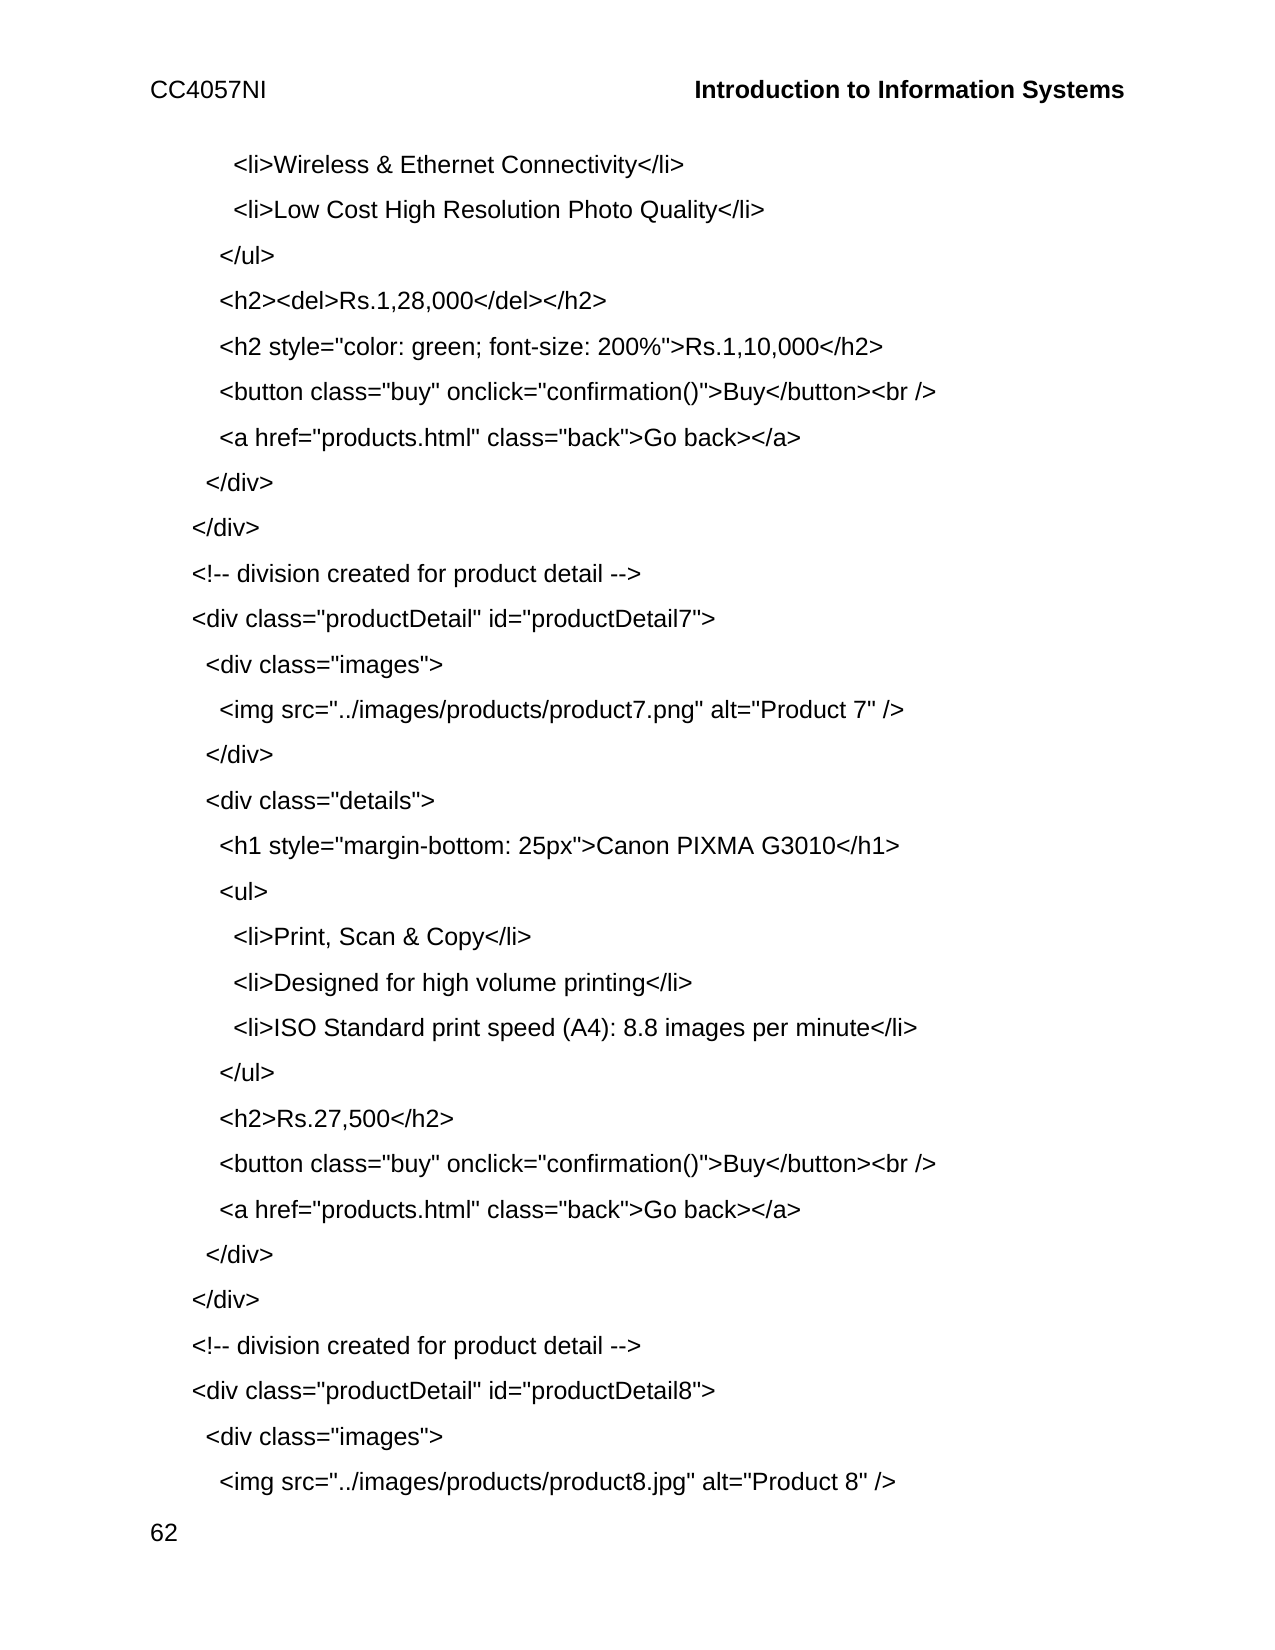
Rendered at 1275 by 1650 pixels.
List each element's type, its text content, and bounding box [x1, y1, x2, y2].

text <li>Designed for high volume printing</li> [150, 967, 1125, 996]
text </div> [150, 468, 1125, 497]
text <img src="../images/products/product8.jpg" alt="Product 8" /> [150, 1467, 1125, 1496]
text <button class="buy" onclick="confirmation()">Buy</button><br /> [150, 377, 1125, 406]
text <h2><del>Rs.1,28,000</del></h2> [150, 286, 1125, 315]
text <a href="products.html" class="back">Go back></a> [150, 1194, 1125, 1223]
text <!-- division created for product detail --> [150, 559, 1125, 587]
text <h2 style="color: green; font-size: 200%">Rs.1,10,000</h2> [150, 332, 1125, 360]
text <li>Low Cost High Resolution Photo Quality</li> [150, 195, 1125, 224]
text <a href="products.html" class="back">Go back></a> [150, 422, 1125, 451]
text </ul> [150, 241, 1125, 269]
text <button class="buy" onclick="confirmation()">Buy</button><br /> [150, 1149, 1125, 1178]
text </div> [150, 1285, 1125, 1314]
text </div> [150, 740, 1125, 769]
text <li>Wireless & Ethernet Connectivity</li> [150, 150, 1125, 179]
text <div class="productDetail" id="productDetail7"> [150, 604, 1125, 633]
text <li>ISO Standard print speed (A4): 8.8 images per minute</li> [150, 1013, 1125, 1042]
text <li>Print, Scan & Copy</li> [150, 922, 1125, 951]
text </div> [150, 1240, 1125, 1269]
text <h2>Rs.27,500</h2> [150, 1104, 1125, 1132]
text </ul> [150, 1058, 1125, 1087]
text <ul> [150, 877, 1125, 905]
text </div> [150, 513, 1125, 542]
text <img src="../images/products/product7.png" alt="Product 7" /> [150, 695, 1125, 724]
text <div class="images"> [150, 649, 1125, 678]
text <div class="images"> [150, 1422, 1125, 1450]
text <div class="productDetail" id="productDetail8"> [150, 1376, 1125, 1405]
text <div class="details"> [150, 786, 1125, 814]
text <!-- division created for product detail --> [150, 1331, 1125, 1359]
text <h1 style="margin-bottom: 25px">Canon PIXMA G3010</h1> [150, 831, 1125, 860]
